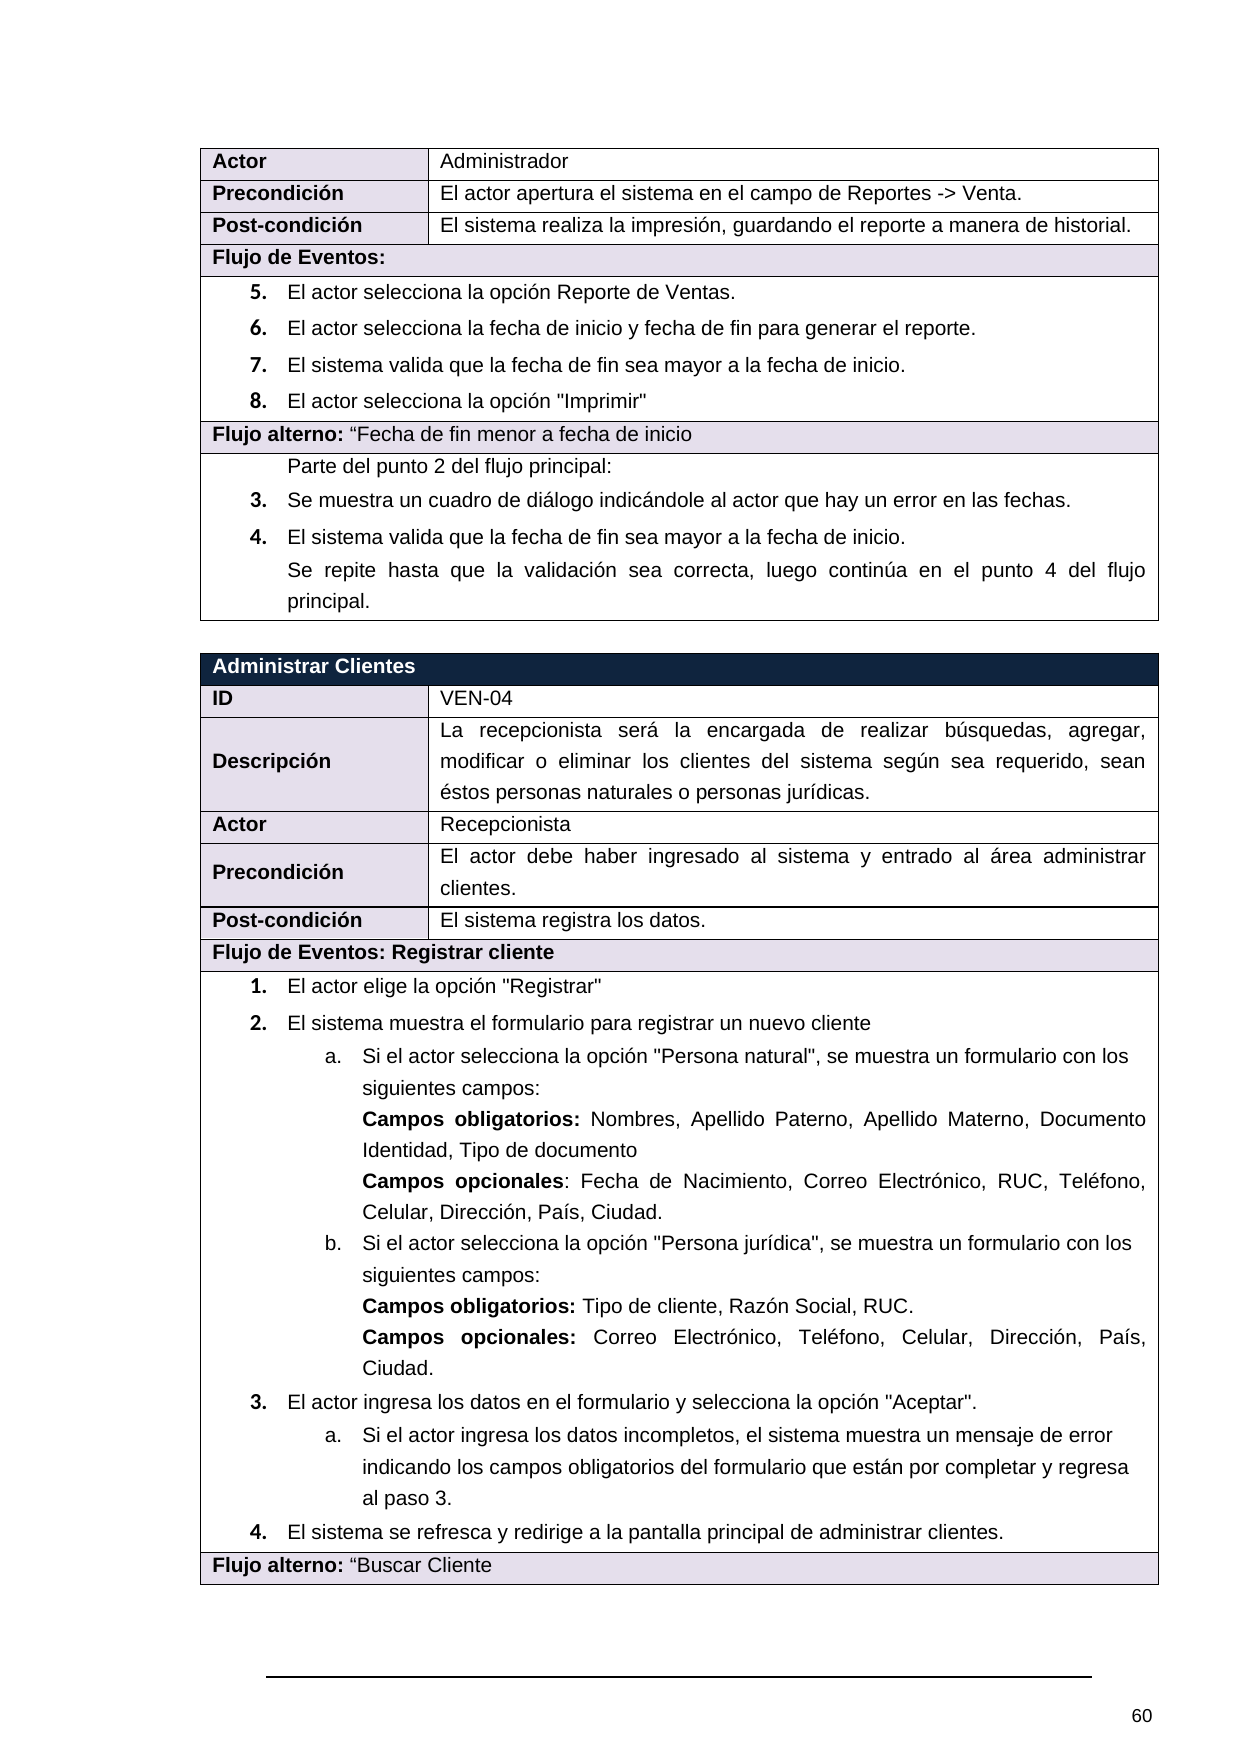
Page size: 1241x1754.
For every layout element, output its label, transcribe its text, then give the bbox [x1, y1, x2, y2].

table_header Administrar Clientes [201, 654, 1158, 685]
table_cell Flujo de Eventos: [201, 245, 1158, 276]
table_cell ID [201, 686, 428, 717]
table_cell Actor [201, 812, 428, 843]
table_cell Flujo alterno: “Fecha de fin menor a fecha de inicio [201, 422, 1158, 453]
table_cell Post-condición [201, 213, 428, 244]
table_cell Flujo alterno: “Buscar Cliente [201, 1553, 1158, 1584]
table_cell El actor elige la opción "Registrar" El sistema muestra el formulario para registrar un nuevo cliente Si el actor selecciona la opción "Persona natural", se muestra un formulario con los siguientes campos: Campos obligatorios: Nombres, Apellido Paterno, Apellido Materno, Documento Identidad, Tipo de documento Campos opcionales: Fecha de Nacimiento, Correo Electrónico, RUC, Teléfono, Celular, Dirección, País, Ciudad. Si el actor selecciona la opción "Persona jurídica", se muestra un formulario con los siguientes campos: Campos obligatorios: Tipo de cliente, Razón Social, RUC. Campos opcionales: Correo Electrónico, Teléfono, Celular, Dirección, País, Ciudad. El actor ingresa los datos en el formulario y selecciona la opción "Aceptar". Si el actor ingresa los datos incompletos, el sistema muestra un mensaje de error indicando los campos obligatorios del formulario que están por completar y regresa al paso 3. El sistema se refresca y redirige a la pantalla principal de administrar clientes. [201, 972, 1158, 1552]
table_cell El actor debe haber ingresado al sistema y entrado al área administrar clientes. [429, 844, 1158, 906]
table_cell VEN-04 [429, 686, 1158, 717]
table_cell Precondición [201, 844, 428, 906]
table_cell Administrador [429, 149, 1158, 180]
table_cell El actor selecciona la opción Reporte de Ventas. El actor selecciona la fecha de inicio y fecha de fin para generar el reporte. El sistema valida que la fecha de fin sea mayor a la fecha de inicio. El actor selecciona la opción "Imprimir" [201, 277, 1158, 421]
table_cell Descripción [201, 718, 428, 811]
table_cell Parte del punto 2 del flujo principal: Se muestra un cuadro de diálogo indicándole al actor que hay un error en las fechas. El sistema valida que la fecha de fin sea mayor a la fecha de inicio. Se repite hasta que la validación sea correcta, luego continúa en el punto 4 del flujo principal. [201, 454, 1158, 620]
table_cell Actor [201, 149, 428, 180]
table_cell Flujo de Eventos: Registrar cliente [201, 940, 1158, 971]
table_cell El actor apertura el sistema en el campo de Reportes -> Venta. [429, 181, 1158, 212]
table_cell Precondición [201, 181, 428, 212]
table_cell El sistema realiza la impresión, guardando el reporte a manera de historial. [429, 213, 1158, 244]
table_cell Post-condición [201, 908, 428, 938]
table_cell Recepcionista [429, 812, 1158, 843]
table_cell El sistema registra los datos. [429, 908, 1158, 938]
table_cell La recepcionista será la encargada de realizar búsquedas, agregar, modificar o eliminar los clientes del sistema según sea requerido, sean éstos personas naturales o personas jurídicas. [429, 718, 1158, 811]
